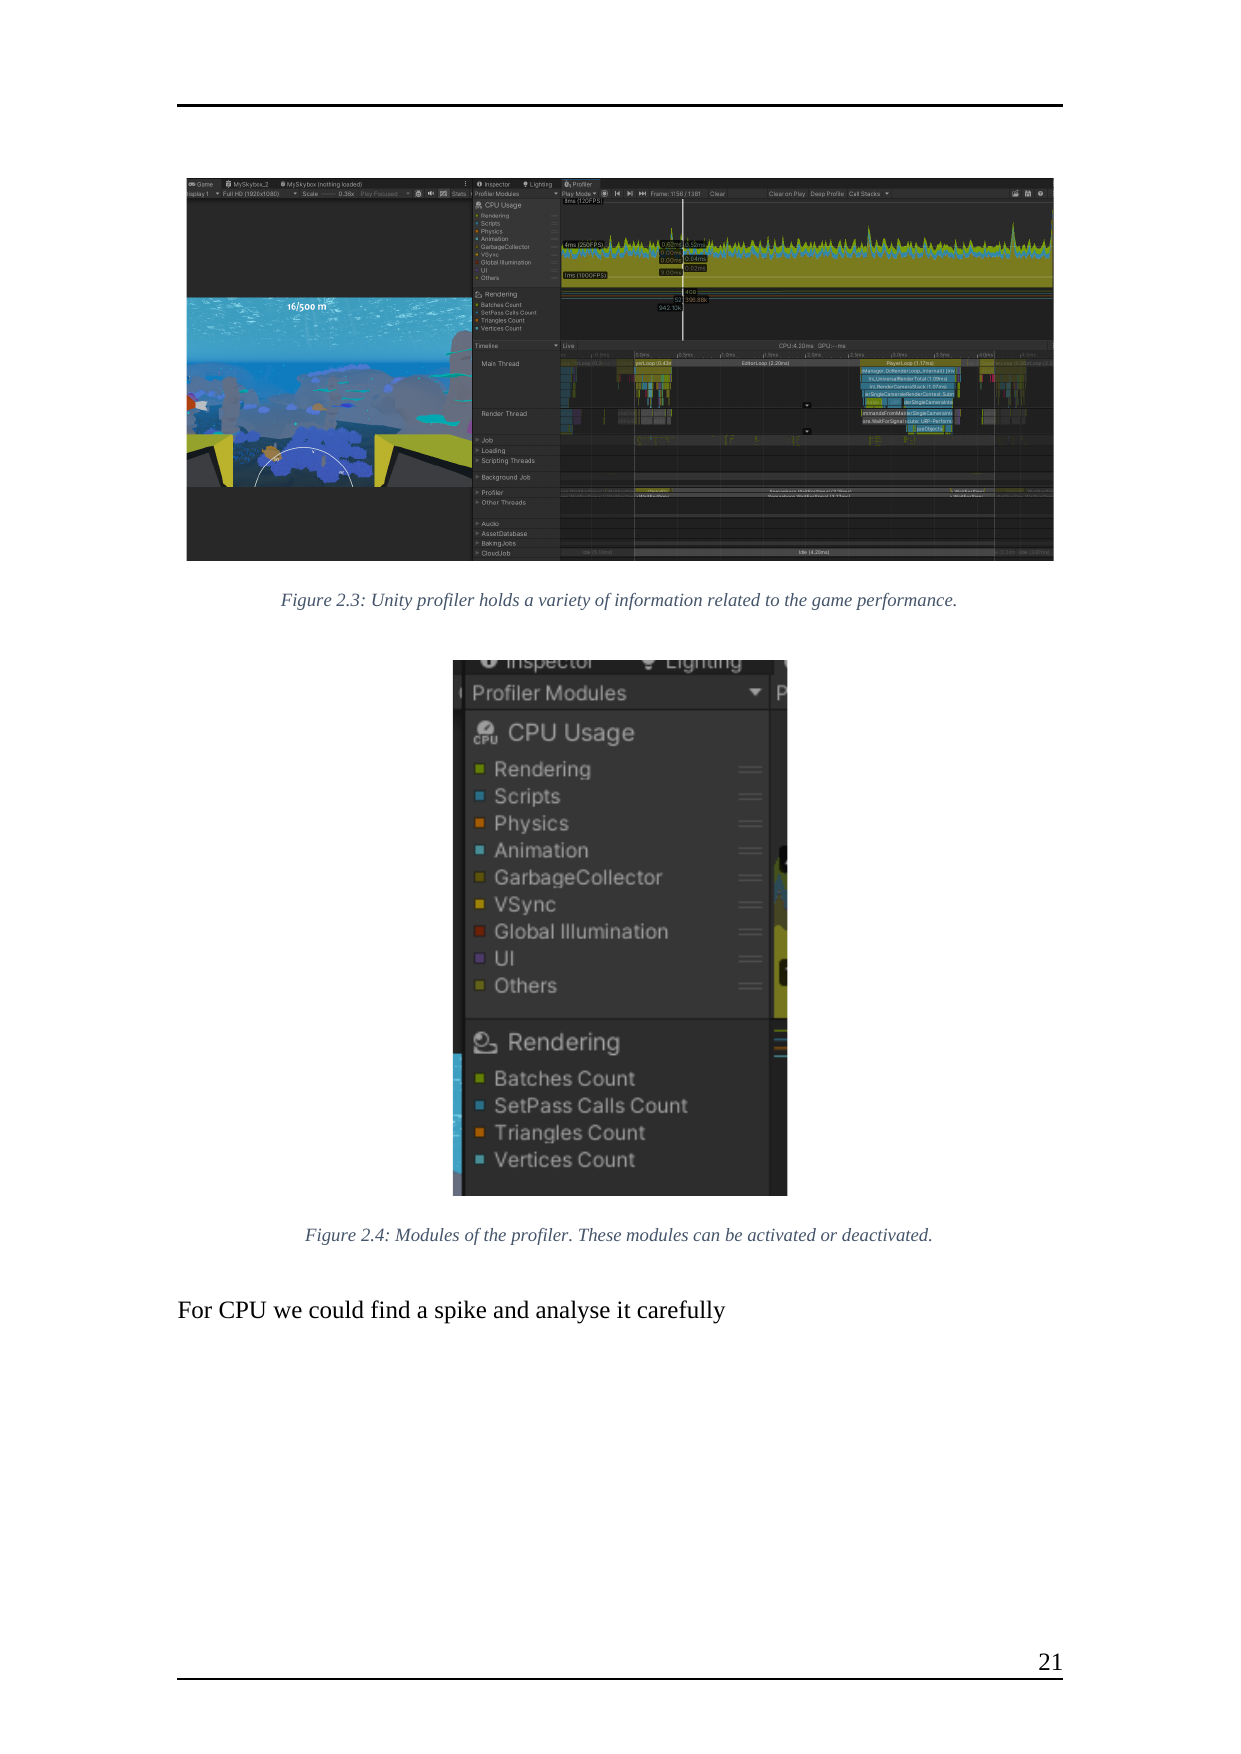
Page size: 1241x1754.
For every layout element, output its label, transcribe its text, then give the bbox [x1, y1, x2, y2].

picture [186, 178, 1054, 561]
picture [452, 660, 788, 1196]
text For CPU we could find a spike and analyse it carefully [177, 1295, 1063, 1324]
